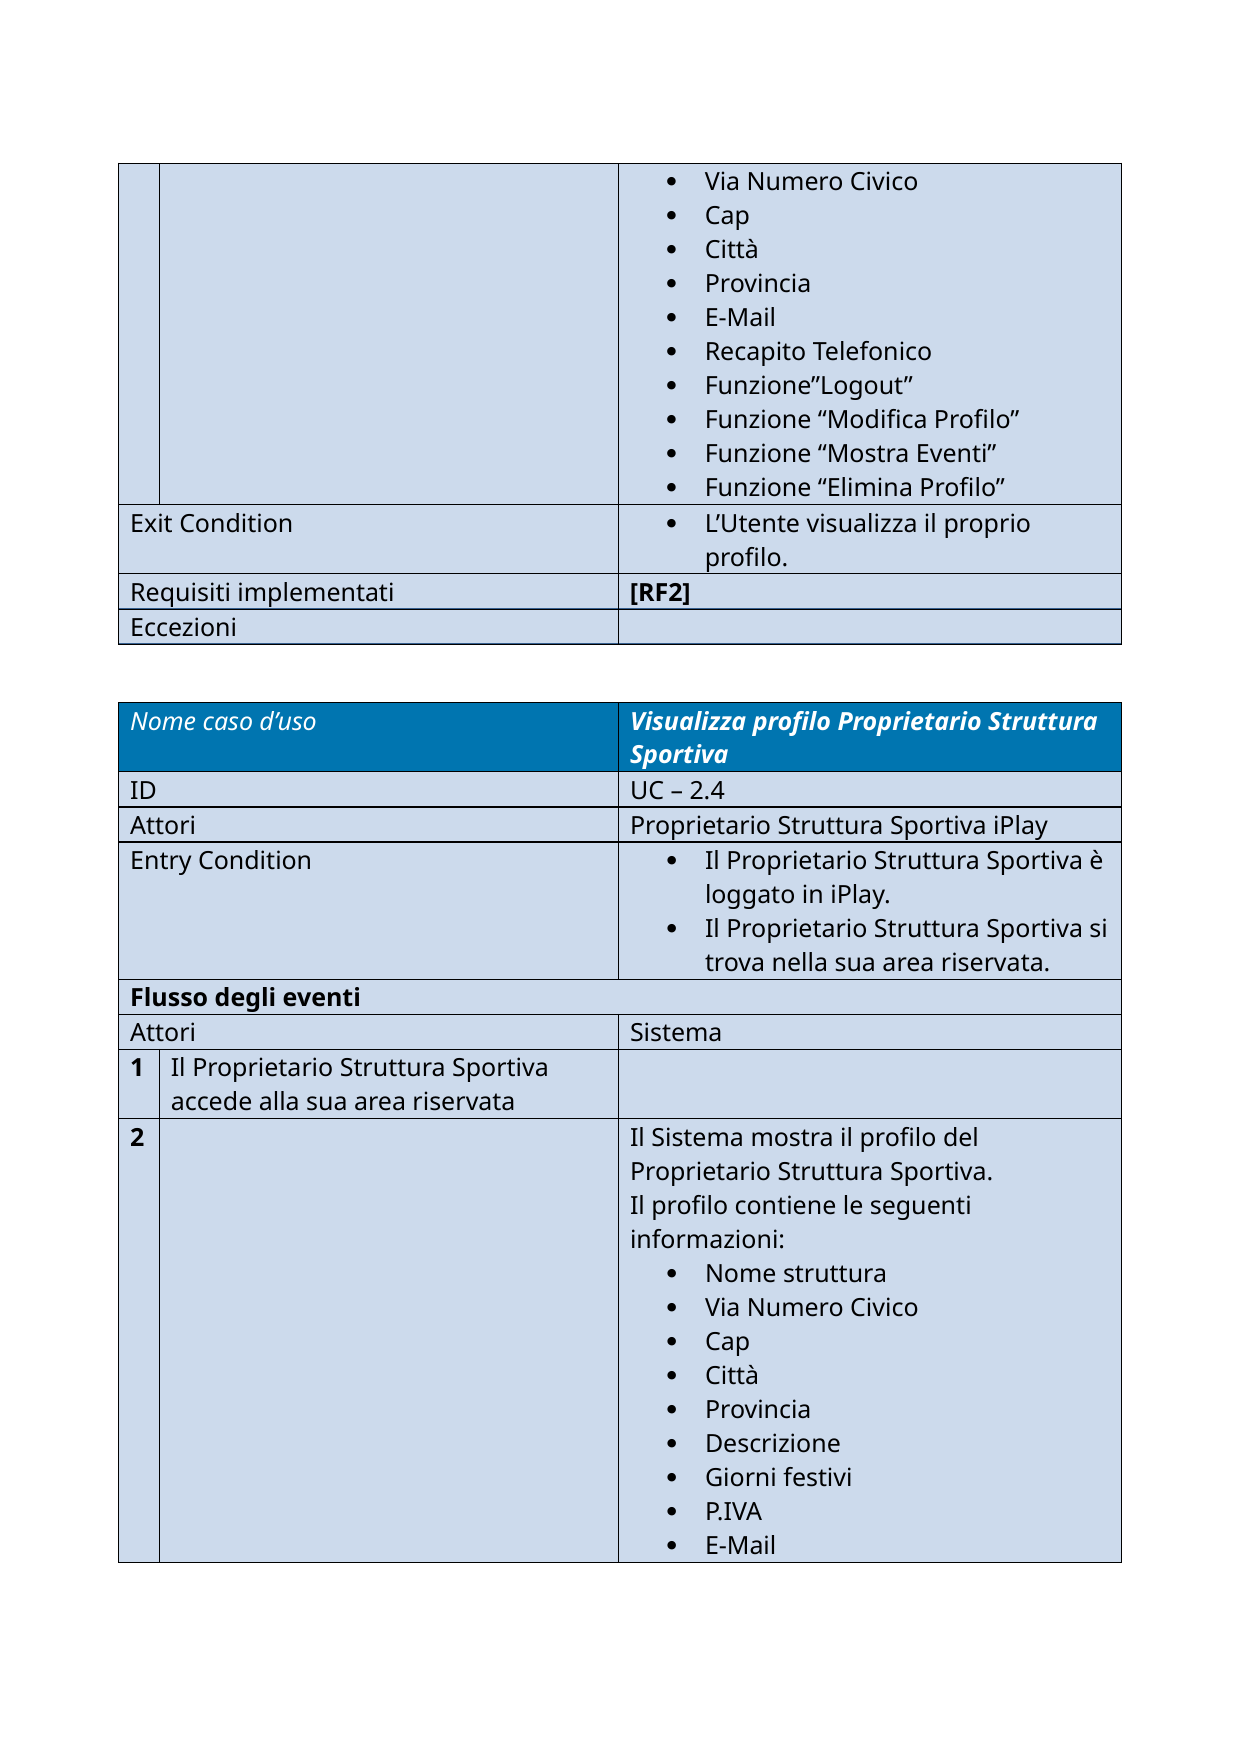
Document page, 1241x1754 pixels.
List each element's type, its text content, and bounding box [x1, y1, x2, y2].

table_cell Il Proprietario Struttura Sportiva accede alla sua area riservata [160, 1050, 618, 1118]
table_cell Attori [119, 1015, 618, 1049]
table_cell [160, 164, 618, 504]
table_cell UC – 2.4 [619, 772, 1121, 806]
table_header Visualizza profilo Proprietario Struttura Sportiva [619, 703, 1121, 771]
table_cell 2 [119, 1119, 159, 1562]
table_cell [619, 164, 1121, 504]
table_cell Attori [119, 808, 618, 841]
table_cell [619, 1119, 1121, 1562]
table_cell Exit Condition [119, 505, 618, 573]
table_cell Sistema [619, 1015, 1121, 1049]
table_cell ID [119, 772, 618, 806]
table_header Nome caso d’uso [119, 703, 618, 771]
table_cell Proprietario Struttura Sportiva iPlay [619, 808, 1121, 841]
table_cell 1 [119, 1050, 159, 1118]
table_cell Eccezioni [119, 610, 618, 643]
table_cell 2 [119, 164, 159, 504]
table_cell Il Proprietario Struttura Sportiva è loggato in iPlay. Il Proprietario Struttura Sportiva si trova nella sua area riservata. [619, 843, 1121, 979]
table_cell Flusso degli eventi [119, 980, 1121, 1014]
table_cell Entry Condition [119, 843, 618, 979]
table_cell [619, 1050, 1121, 1118]
table_cell [160, 1119, 618, 1562]
table_cell L’Utente visualizza il proprio profilo. [619, 505, 1121, 573]
table_cell [619, 610, 1121, 643]
table_cell Requisiti implementati [119, 574, 618, 608]
table_cell [RF2] [619, 574, 1121, 608]
